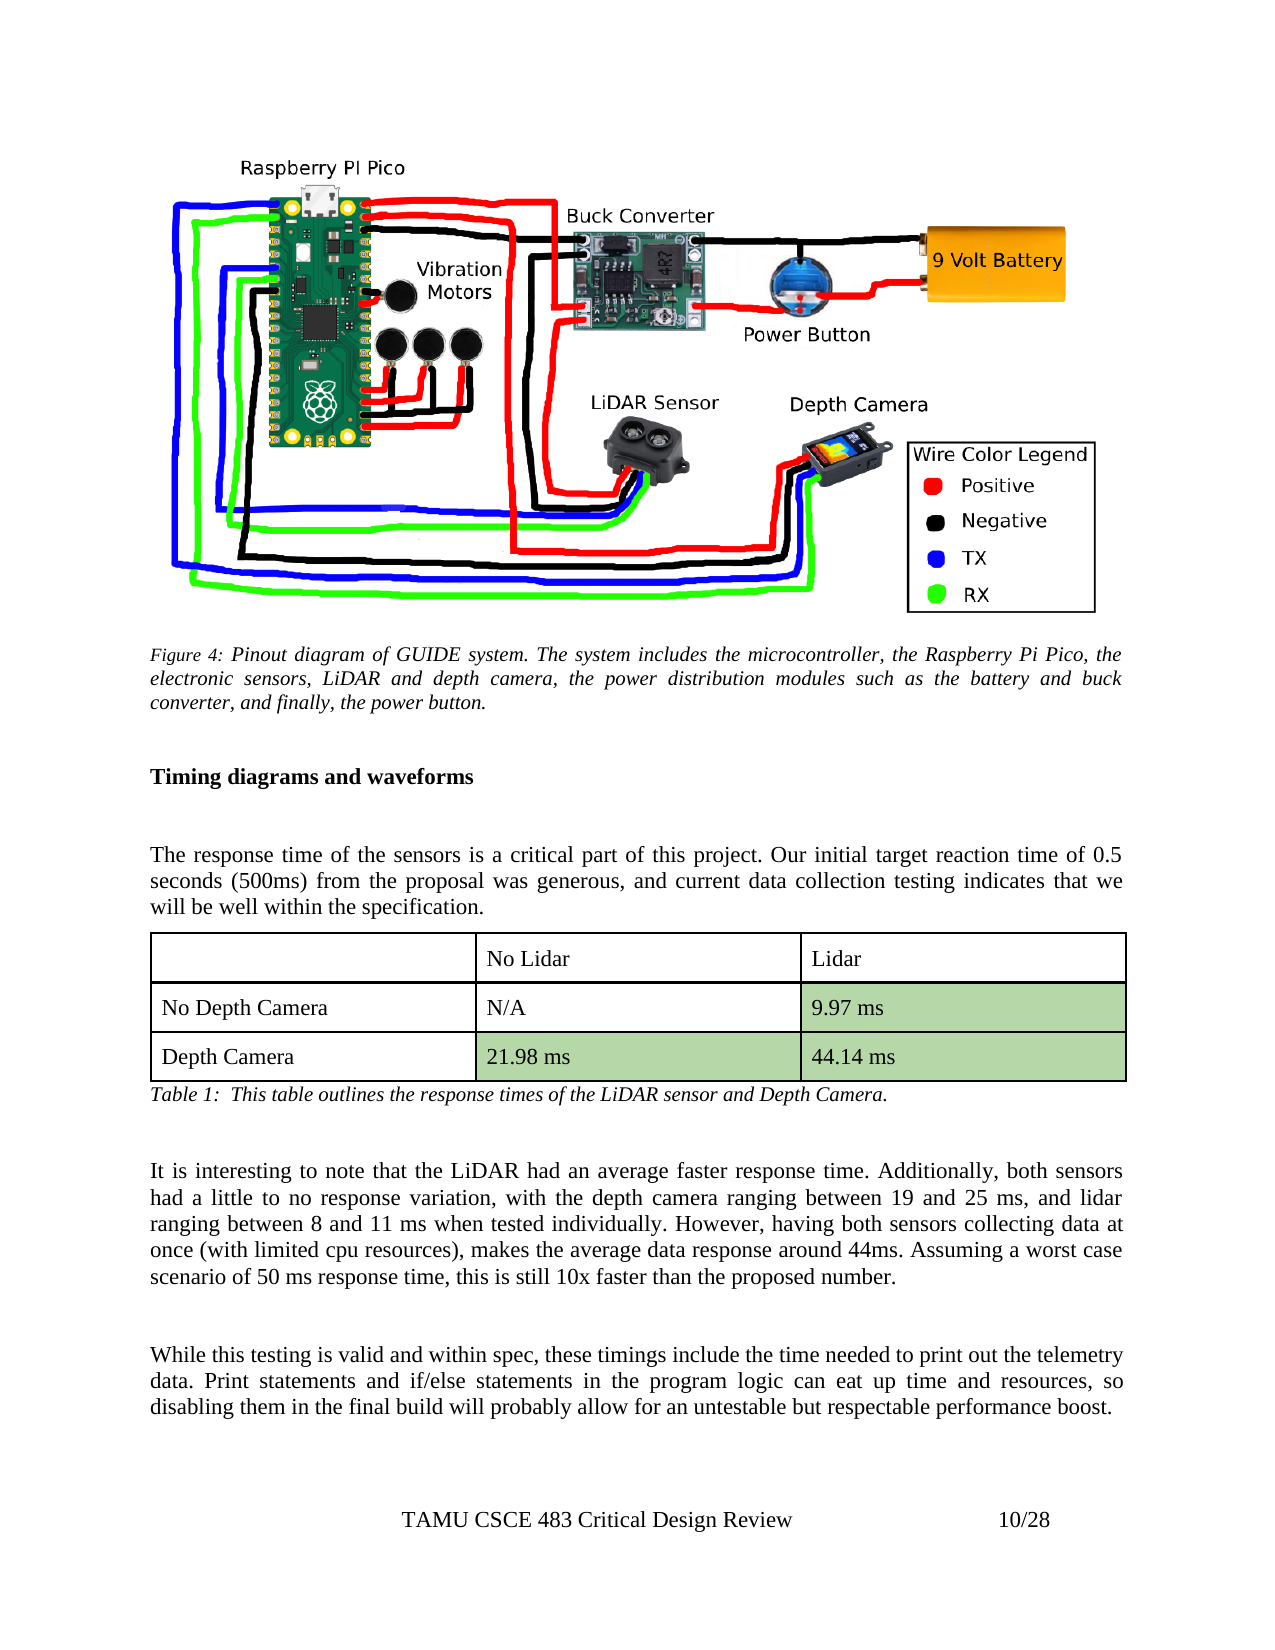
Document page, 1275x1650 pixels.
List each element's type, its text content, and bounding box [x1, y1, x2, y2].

picture [150, 150, 1125, 630]
text The response time of the sensors is a critical part of this project. Our initial target reaction time of 0.5 seconds (500ms) from the proposal was generous, and current data collection testing indicates that we will be well within the specification. [150, 841, 1125, 920]
text It is interesting to note that the LiDAR had an average faster response time. Additionally, both sensors had a little to no response variation, with the depth camera ranging between 19 and 25 ms, and lidar ranging between 8 and 11 ms when tested individually. However, having both sensors collecting data at once (with limited cpu resources), makes the average data response around 44ms. Assuming a worst case scenario of 50 ms response time, this is still 10x faster than the proposed number. [150, 1157, 1125, 1289]
text Figure 4: Pinout diagram of GUIDE system. The system includes the microcontroller, the Raspberry Pi Pico, the electronic sensors, LiDAR and depth camera, the power distribution modules such as the battery and buck converter, and finally, the power button. [150, 642, 1125, 714]
text Timing diagrams and waveforms [150, 763, 1125, 789]
text While this testing is valid and within spec, these timings include the time needed to print out the telemetry data. Print statements and if/else statements in the program logic can eat up time and resources, so disabling them in the final build will probably allow for an untestable but respectable performance boost. [150, 1341, 1125, 1420]
text Table 1: This table outlines the response times of the LiDAR sensor and Depth Camera. [150, 1082, 1125, 1106]
